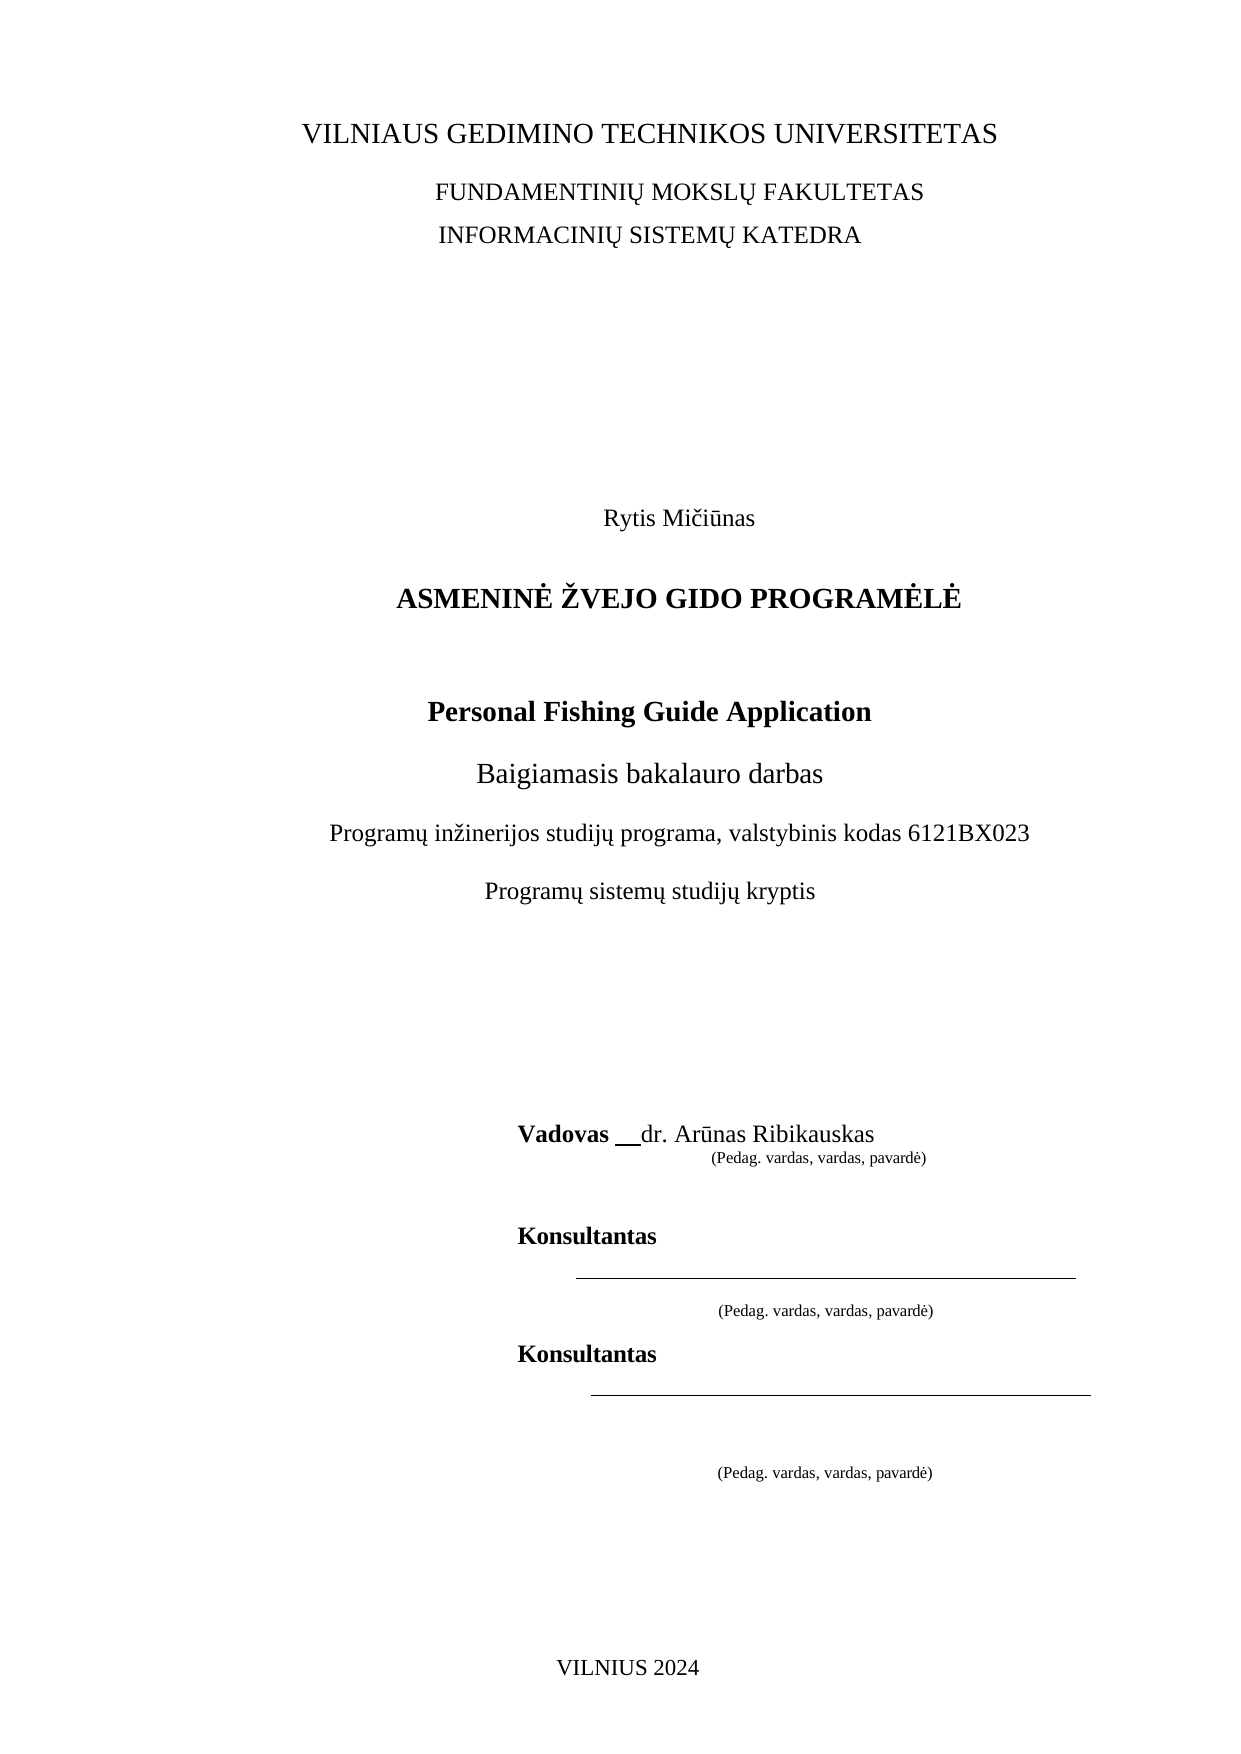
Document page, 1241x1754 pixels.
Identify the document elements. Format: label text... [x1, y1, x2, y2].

text Baigiamasis bakalauro darbas [168, 756, 1132, 790]
text ASMENINĖ ŽVEJO GIDO PROGRAMĖLĖ [162, 582, 1137, 615]
text Personal Fishing Guide Application [168, 694, 1132, 727]
text (Pedag. vardas, vardas, pavardė) [643, 1301, 1069, 1320]
subtitle Konsultantas [517, 1221, 1137, 1250]
text FUNDAMENTINIŲ MOKSLŲ FAKULTETAS INFORMACINIŲ SISTEMŲ KATEDRA [317, 177, 983, 248]
text Programų inžinerijos studijų programa, valstybinis kodas 6121BX023 Programų sistemų studijų kryptis [254, 818, 1045, 904]
subtitle Konsultantas [493, 1339, 1009, 1367]
text Rytis Mičiūnas [162, 503, 1137, 532]
text VILNIAUS GEDIMINO TECHNIKOS UNIVERSITETAS [168, 116, 1132, 149]
text (Pedag. vardas, vardas, pavardė) [717, 1462, 1137, 1482]
text Vadovas dr. Arūnas Ribikauskas [517, 1119, 1137, 1148]
text (Pedag. vardas, vardas, pavardė) [493, 1148, 1069, 1167]
